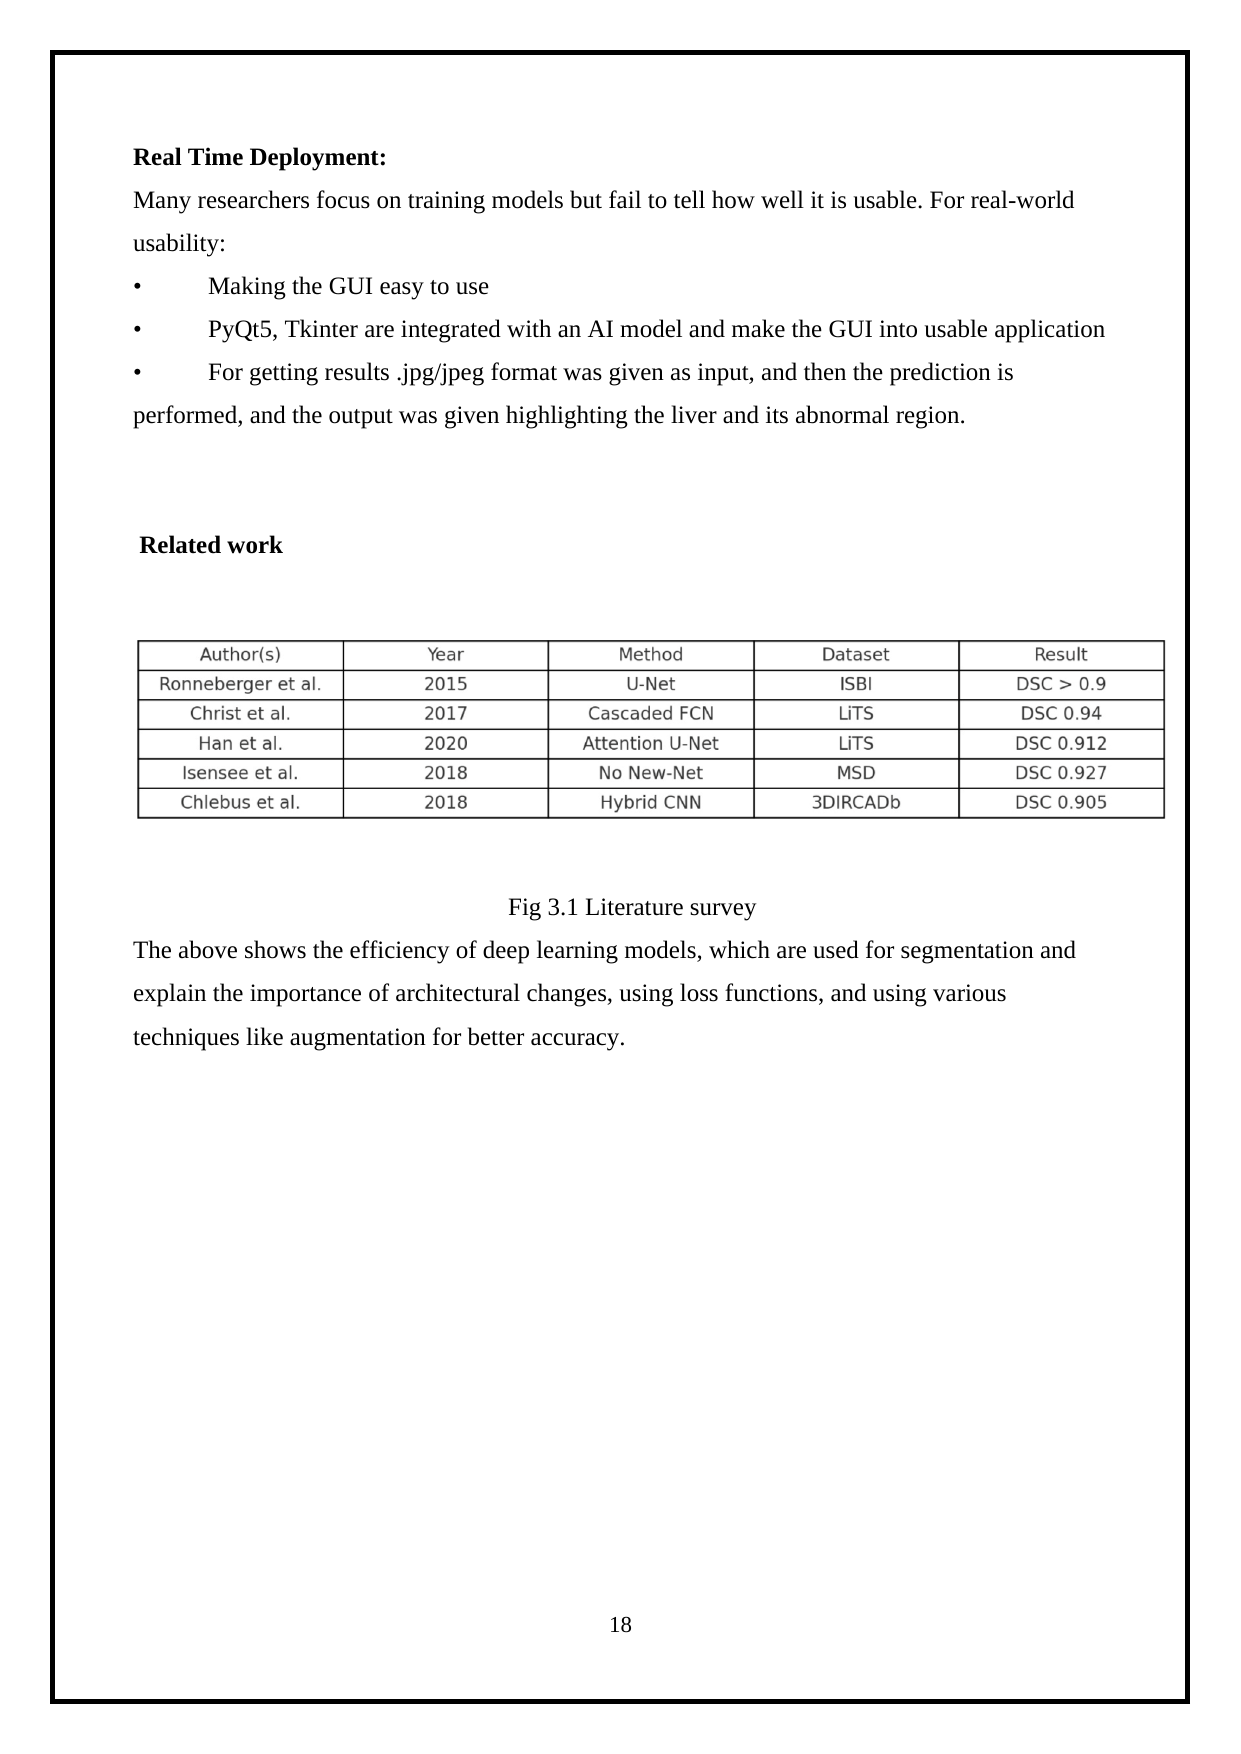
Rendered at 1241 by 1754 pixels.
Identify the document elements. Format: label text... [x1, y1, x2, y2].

picture [132, 623, 1167, 833]
subtitle • PyQt5, Tkinter are integrated with an AI model and make the GUI into usable application [133, 314, 1108, 343]
subtitle The above shows the efficiency of deep learning models, which are used for segmentation and explain the importance of architectural changes, using loss functions, and using various techniques like augmentation for better accuracy. [133, 935, 1108, 1050]
subtitle Related work [133, 530, 1108, 558]
subtitle Many researchers focus on training models but fail to tell how well it is usable. For real-world usability: [133, 185, 1108, 257]
subtitle Real Time Deployment: [133, 142, 1108, 170]
subtitle • For getting results .jpg/jpeg format was given as input, and then the prediction is performed, and the output was given highlighting the liver and its abnormal region. [133, 357, 1108, 429]
list Fig 3.1 Literature survey [450, 892, 1108, 921]
subtitle • Making the GUI easy to use [133, 271, 1108, 300]
